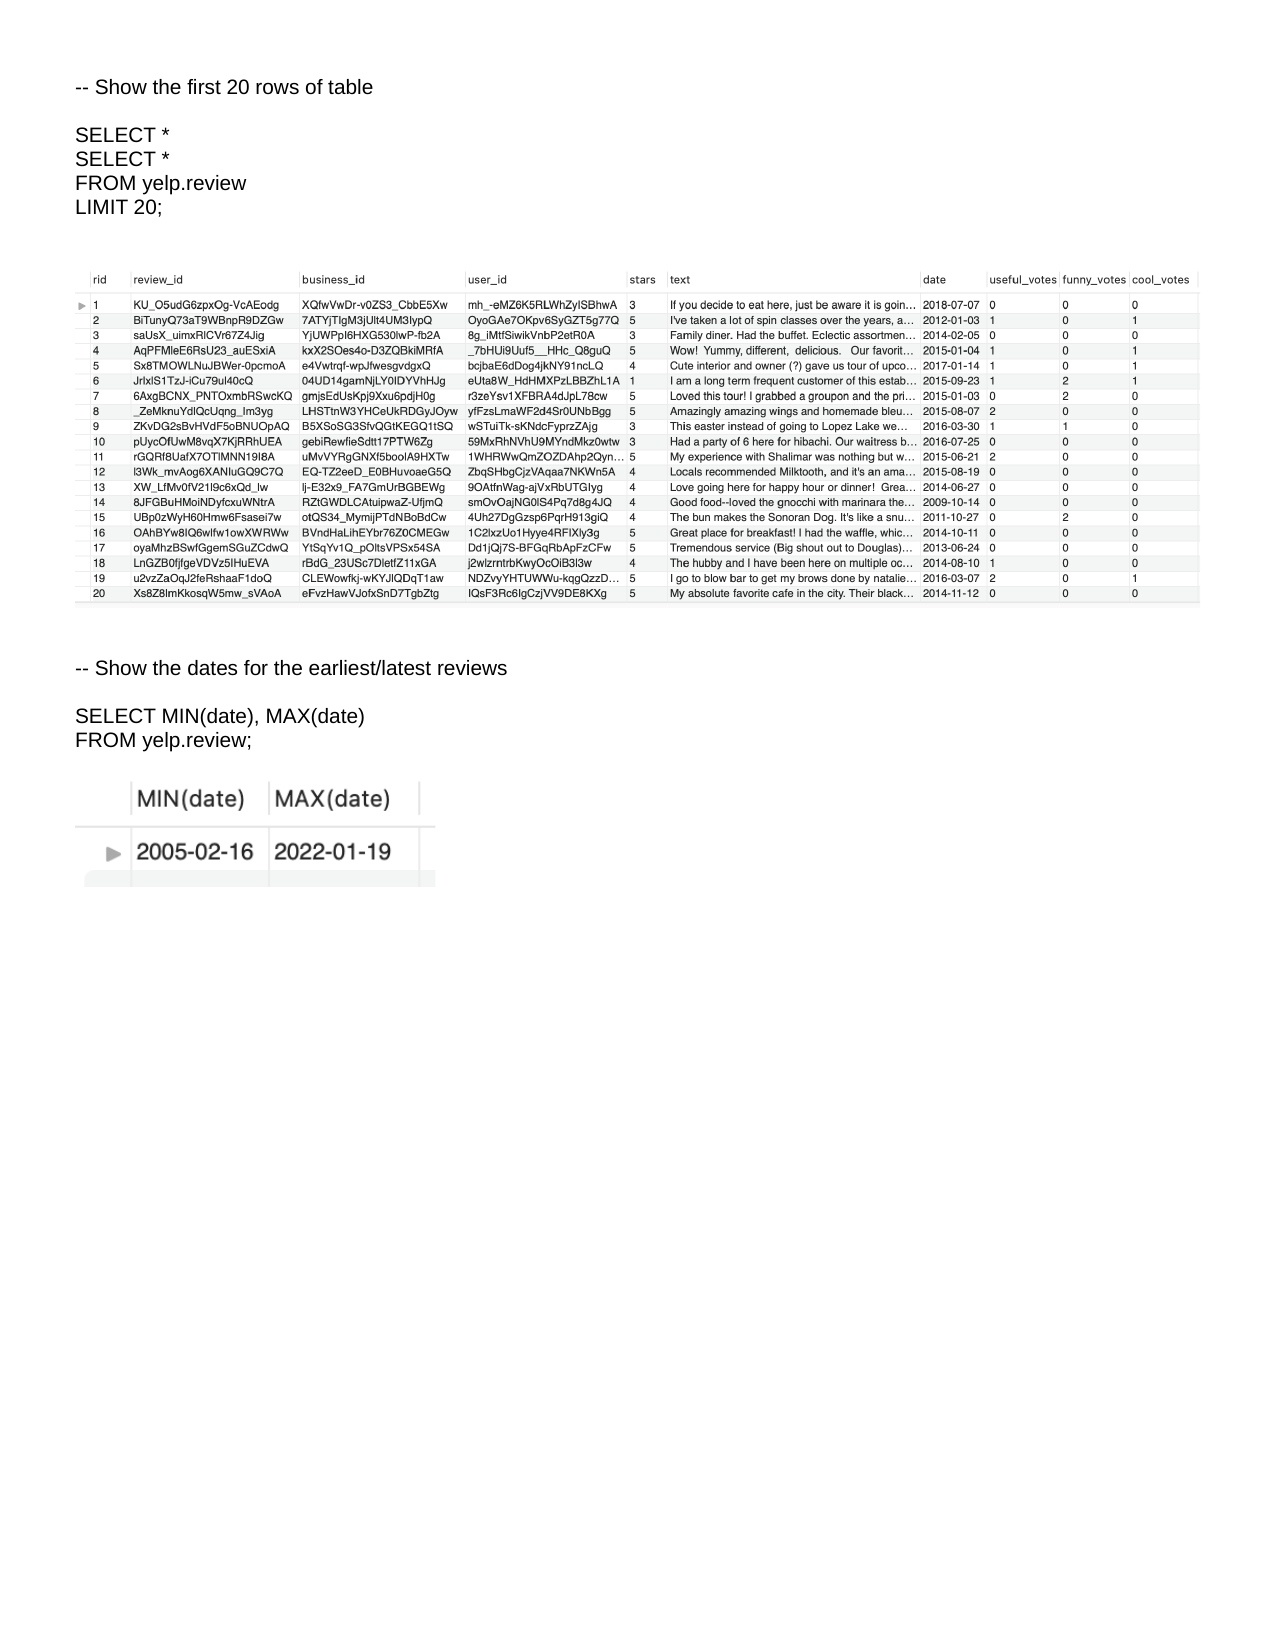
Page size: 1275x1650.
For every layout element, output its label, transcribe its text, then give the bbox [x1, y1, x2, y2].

text SELECT * [75, 147, 1200, 171]
text LIMIT 20; [75, 195, 1200, 219]
text -- Show the dates for the earliest/latest reviews [75, 656, 1200, 680]
text -- Show the first 20 rows of table [75, 75, 1200, 99]
text SELECT MIN(date), MAX(date) [75, 704, 1200, 728]
picture [75, 775, 436, 887]
text FROM yelp.review [75, 171, 1200, 195]
text FROM yelp.review; [75, 728, 1200, 752]
picture [75, 266, 1200, 608]
text SELECT * [75, 123, 1200, 147]
